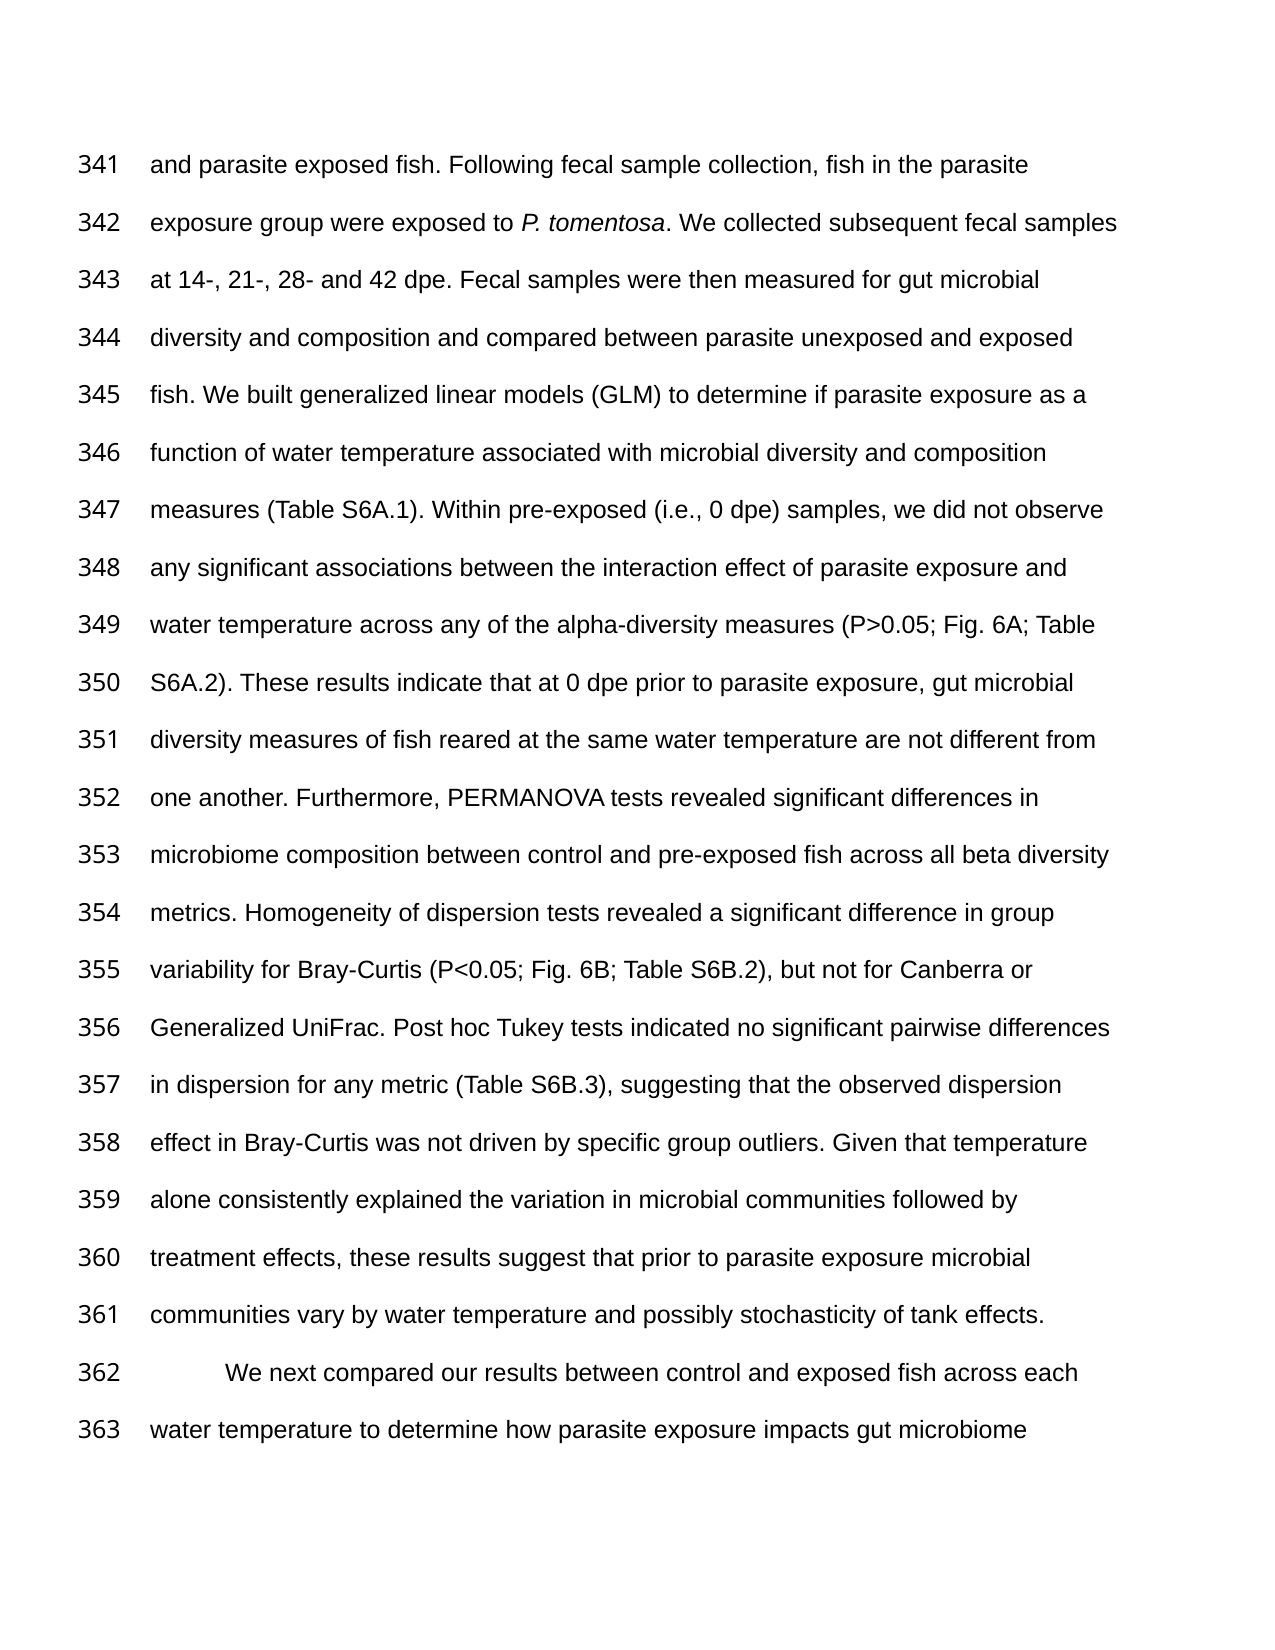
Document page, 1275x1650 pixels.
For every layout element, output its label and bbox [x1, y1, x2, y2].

text [150, 150, 1125, 1329]
text [150, 1357, 1125, 1444]
